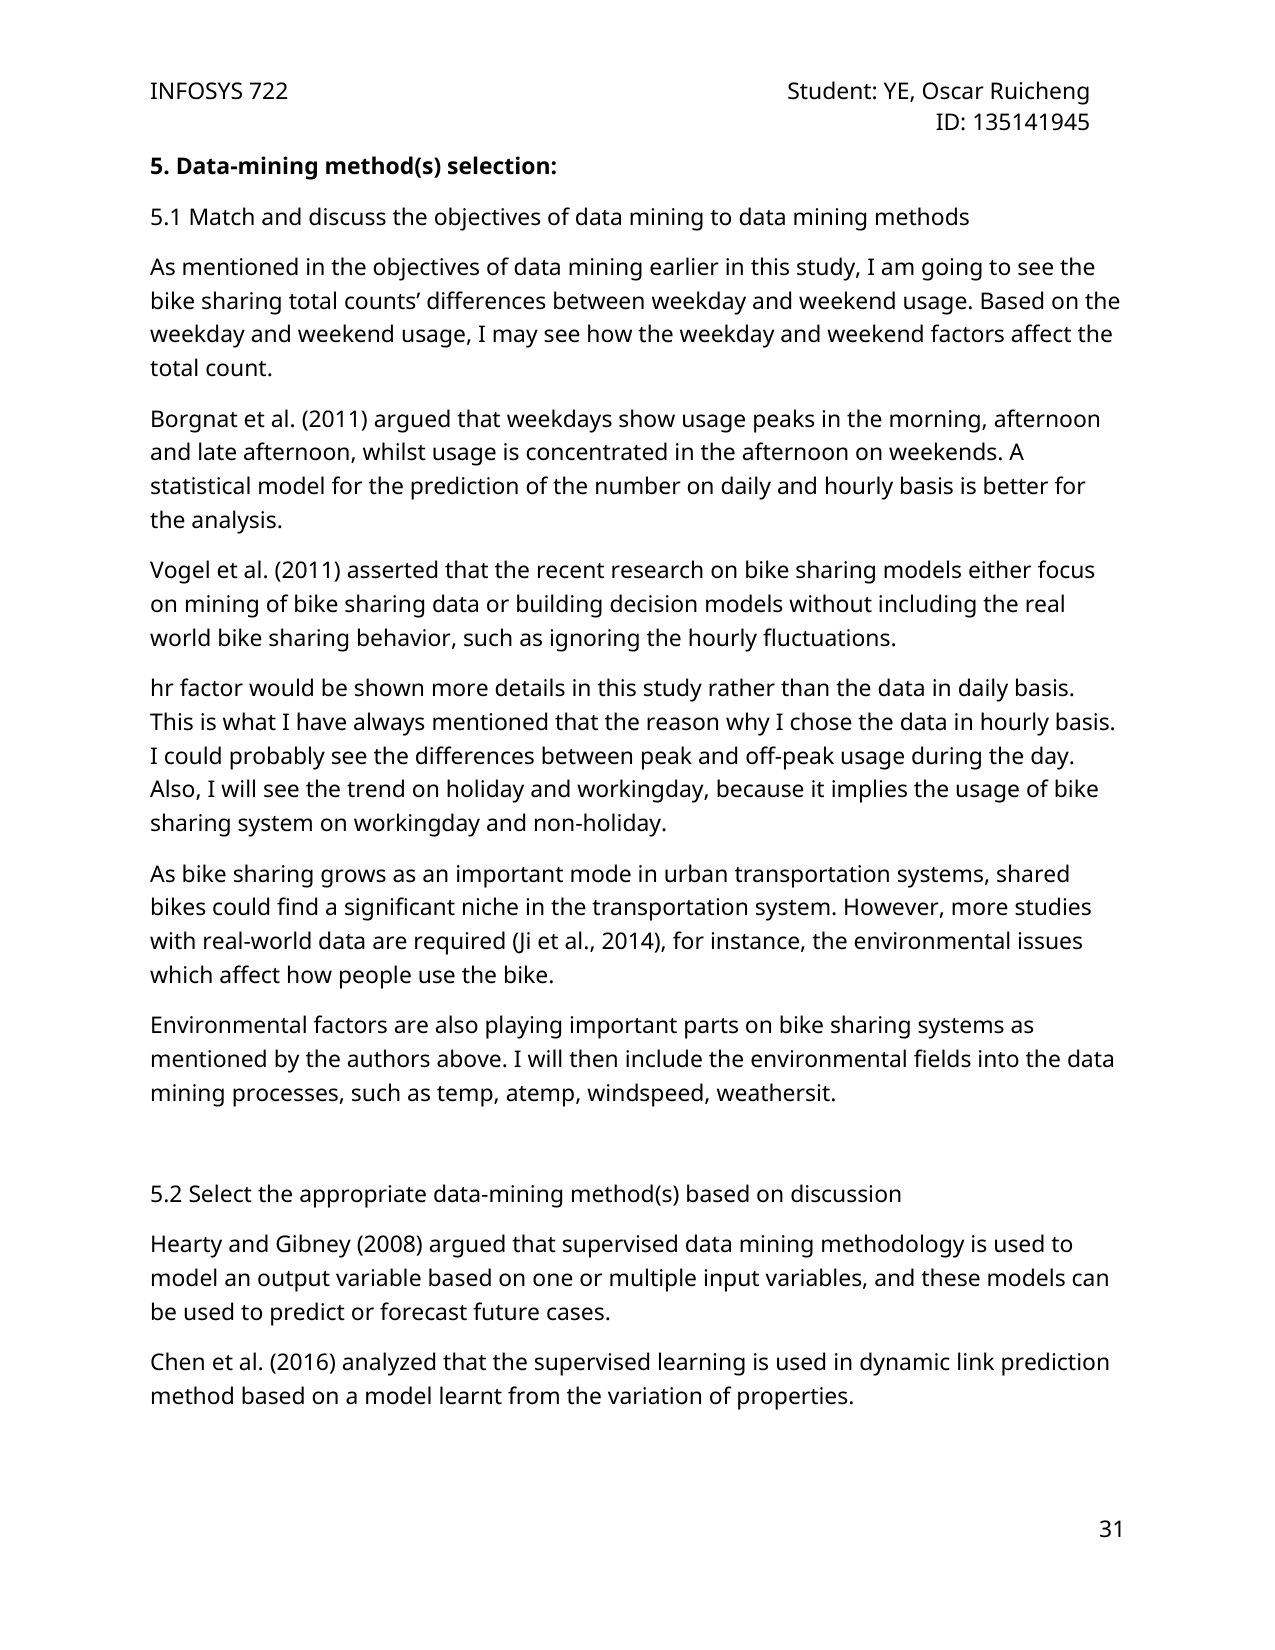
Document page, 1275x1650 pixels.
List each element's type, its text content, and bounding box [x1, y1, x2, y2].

text Chen et al. (2016) analyzed that the supervised learning is used in dynamic link prediction method based on a model learnt from the variation of properties. [150, 1346, 1125, 1411]
text Vogel et al. (2011) asserted that the recent research on bike sharing models either focus on mining of bike sharing data or building decision models without including the real world bike sharing behavior, such as ignoring the hourly fluctuations. [150, 554, 1125, 653]
text Hearty and Gibney (2008) argued that supervised data mining methodology is used to model an output variable based on one or multiple input variables, and these models can be used to predict or forecast future cases. [150, 1228, 1125, 1327]
text As bike sharing grows as an important mode in urban transportation systems, shared bikes could find a significant niche in the transportation system. However, more studies with real-world data are required (Ji et al., 2014), for instance, the environmental issues which affect how people use the bike. [150, 857, 1125, 990]
text hr factor would be shown more details in this study rather than the data in daily basis. This is what I have always mentioned that the reason why I chose the data in hourly basis. I could probably see the differences between peak and off-peak usage during the day. Also, I will see the trend on holiday and workingday, because it implies the usage of bike sharing system on workingday and non-holiday. [150, 672, 1125, 838]
text 5.1 Match and discuss the objectives of data mining to data mining methods [150, 200, 1125, 232]
text Environmental factors are also playing important parts on bike sharing systems as mentioned by the authors above. I will then include the environmental fields into the data mining processes, such as temp, atemp, windspeed, weathersit. [150, 1009, 1125, 1108]
text 5. Data-mining method(s) selection: [150, 150, 1125, 181]
text Borgnat et al. (2011) argued that weekdays show usage peaks in the morning, afternoon and late afternoon, whilst usage is concentrated in the afternoon on weekends. A statistical model for the prediction of the number on daily and hourly basis is better for the analysis. [150, 402, 1125, 535]
text 5.2 Select the appropriate data-mining method(s) based on discussion [150, 1177, 1125, 1209]
text As mentioned in the objectives of data mining earlier in this study, I am going to see the bike sharing total counts’ differences between weekday and weekend usage. Based on the weekday and weekend usage, I may see how the weekday and weekend factors affect the total count. [150, 251, 1125, 383]
